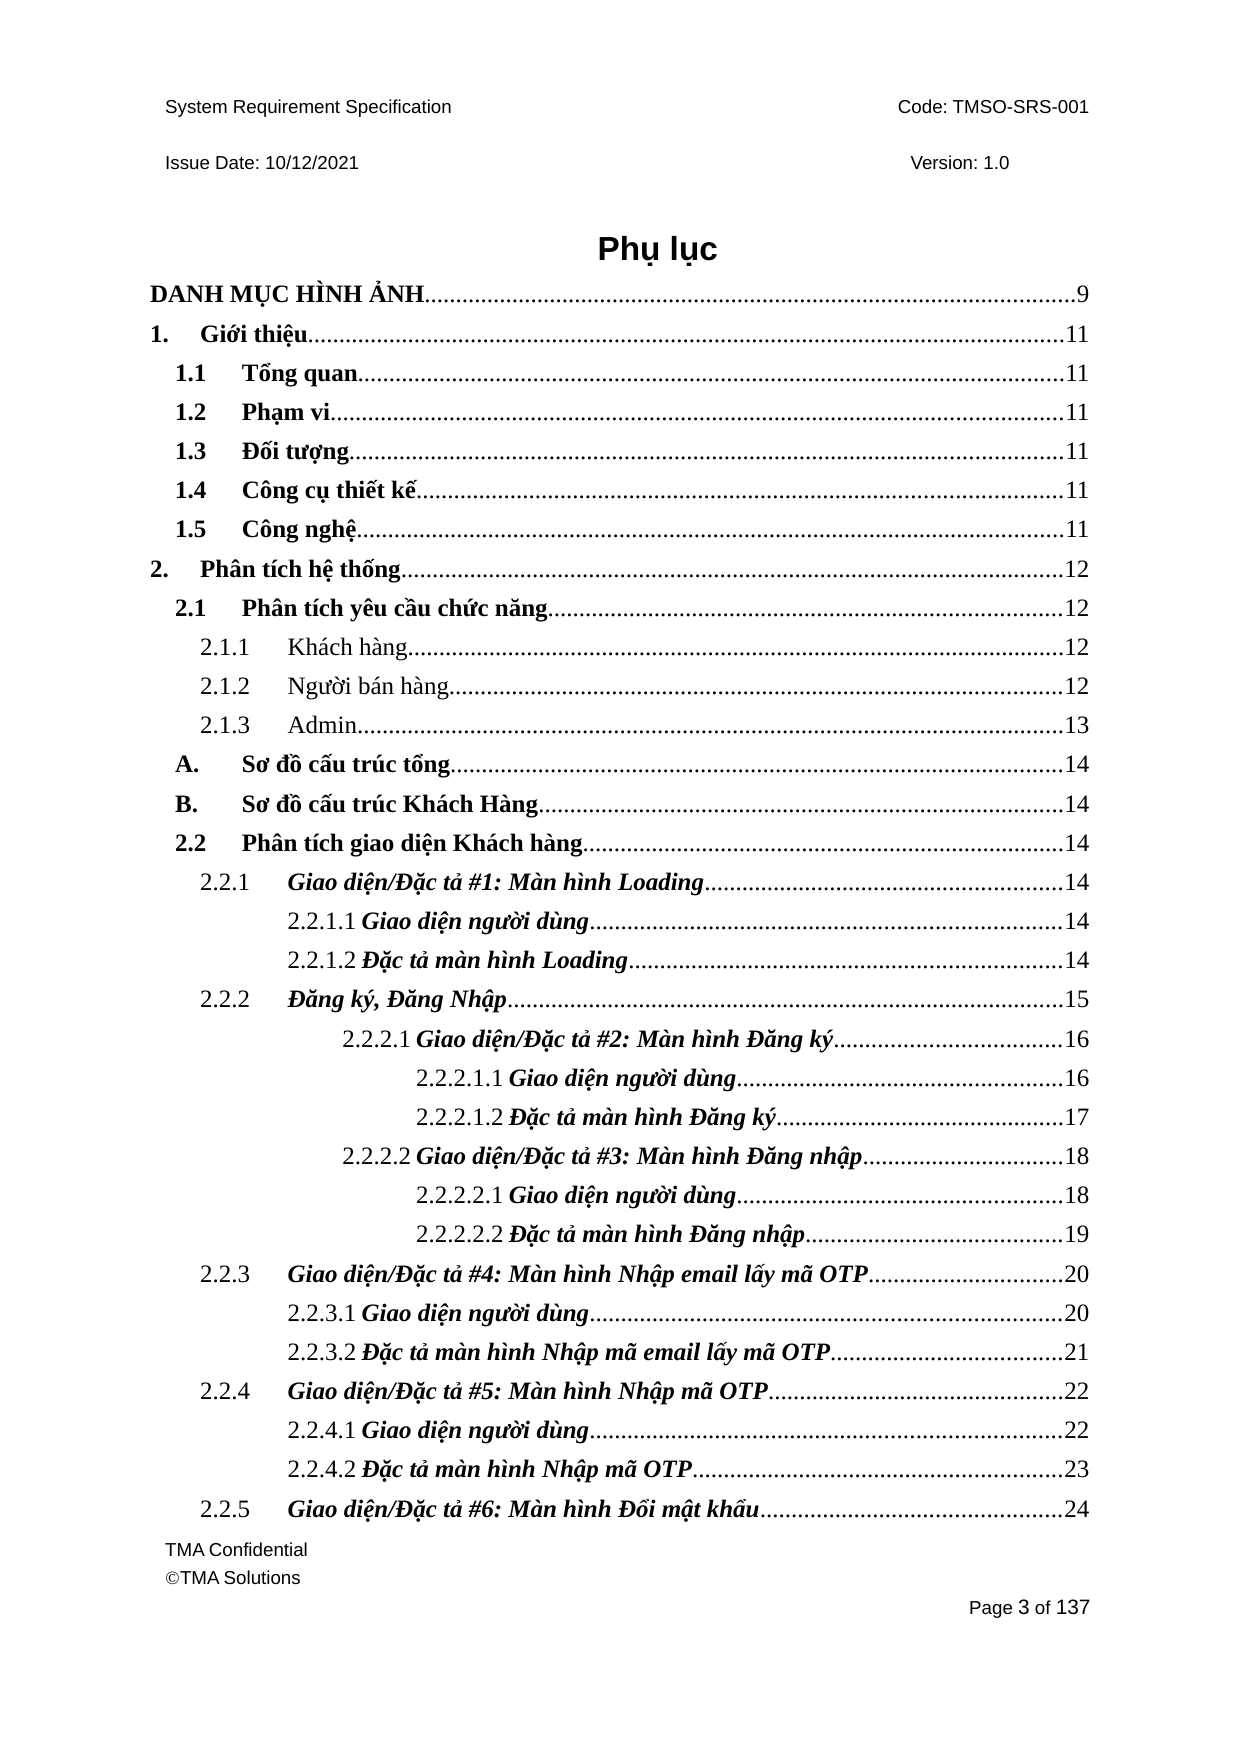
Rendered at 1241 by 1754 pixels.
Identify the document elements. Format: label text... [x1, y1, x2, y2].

text 2.2 Phân tích giao diện Khách hàng 14 [175, 828, 1090, 857]
text 2.2.4.1 Giao diện người dùng 22 [200, 1415, 1090, 1444]
text 2.2.2.1.1 Giao diện người dùng 16 [200, 1063, 1090, 1092]
text 2.2.2.2.2 Đặc tả màn hình Đăng nhập 19 [200, 1219, 1090, 1248]
text 2.2.1 Giao diện/Đặc tả #1: Màn hình Loading 14 [200, 867, 1090, 896]
text 1.4 Công cụ thiết kế 11 [175, 475, 1090, 504]
text 2.1.3 Admin 13 [200, 710, 1090, 739]
text 1.3 Đối tượng 11 [175, 436, 1090, 465]
text 1.2 Phạm vi 11 [175, 397, 1090, 426]
text A. Sơ đồ cấu trúc tổng 14 [175, 749, 1090, 778]
text 2. Phân tích hệ thống 12 [150, 554, 1090, 582]
text 2.2.1.2 Đặc tả màn hình Loading 14 [200, 945, 1090, 974]
text 2.2.2.2.1 Giao diện người dùng 18 [200, 1180, 1090, 1209]
text 2.2.2 Đăng ký, Đăng Nhập 15 [200, 984, 1090, 1013]
subtitle Phụ lục [150, 229, 1090, 267]
text 2.2.2.2 Giao diện/Đặc tả #3: Màn hình Đăng nhập 18 [200, 1141, 1090, 1170]
text 2.2.3 Giao diện/Đặc tả #4: Màn hình Nhập email lấy mã OTP 20 [200, 1259, 1090, 1287]
text 2.1.2 Người bán hàng 12 [200, 671, 1090, 700]
text 2.2.2.1.2 Đặc tả màn hình Đăng ký 17 [200, 1102, 1090, 1131]
text 1. Giới thiệu 11 [150, 319, 1090, 347]
text 2.2.1.1 Giao diện người dùng 14 [200, 906, 1090, 935]
text 2.2.2.1 Giao diện/Đặc tả #2: Màn hình Đăng ký 16 [200, 1024, 1090, 1052]
text 1.5 Công nghệ 11 [175, 514, 1090, 543]
text 2.1 Phân tích yêu cầu chức năng 12 [175, 593, 1090, 622]
text 2.1.1 Khách hàng 12 [200, 632, 1090, 661]
text B. Sơ đồ cấu trúc Khách Hàng 14 [175, 789, 1090, 817]
text 2.2.4.2 Đặc tả màn hình Nhập mã OTP 23 [200, 1454, 1090, 1483]
text DANH MỤC HÌNH ẢNH 9 [150, 279, 1090, 308]
text 2.2.5 Giao diện/Đặc tả #6: Màn hình Đổi mật khẩu 24 [200, 1494, 1090, 1522]
text 1.1 Tổng quan 11 [175, 358, 1090, 387]
text 2.2.3.2 Đặc tả màn hình Nhập mã email lấy mã OTP 21 [200, 1337, 1090, 1366]
text 2.2.4 Giao diện/Đặc tả #5: Màn hình Nhập mã OTP 22 [200, 1376, 1090, 1405]
text 2.2.3.1 Giao diện người dùng 20 [200, 1298, 1090, 1327]
